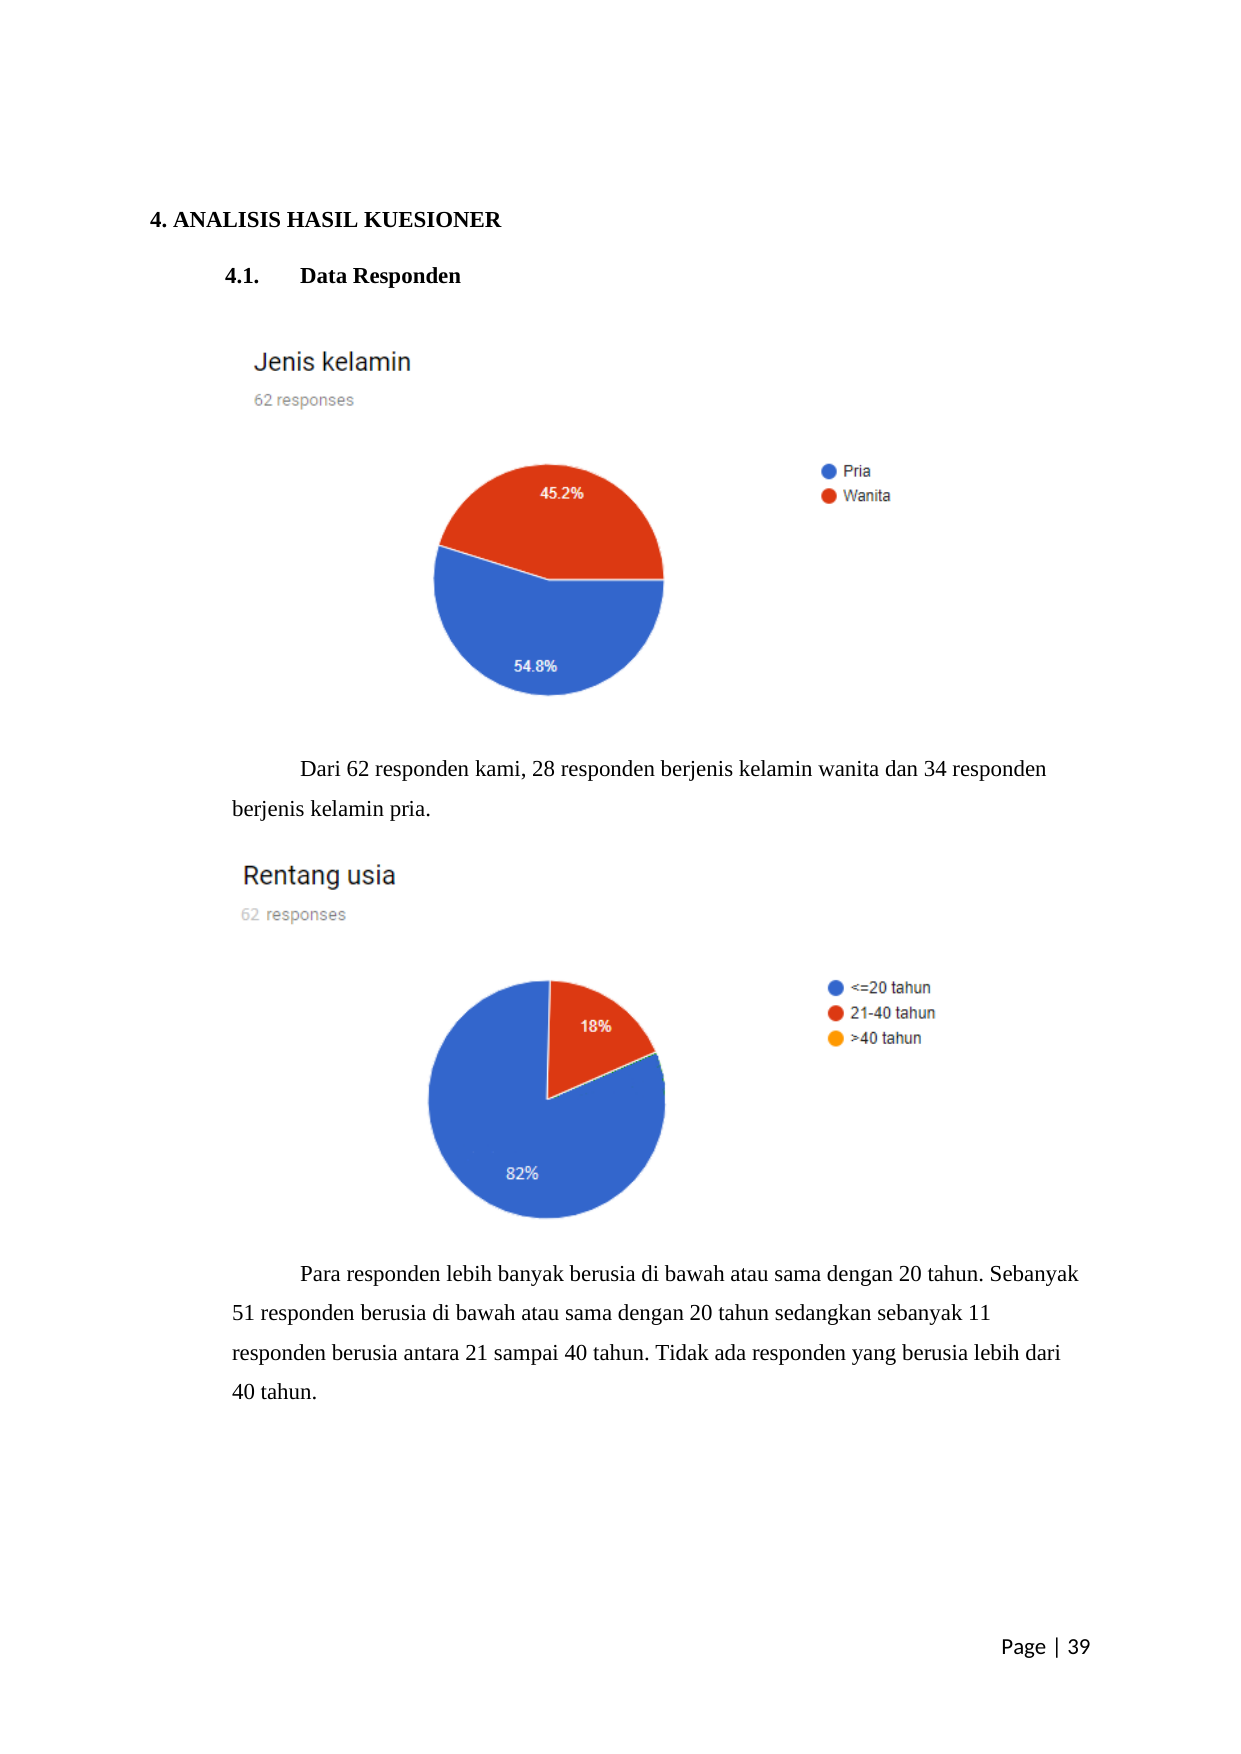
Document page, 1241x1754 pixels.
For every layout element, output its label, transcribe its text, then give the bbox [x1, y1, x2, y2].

text 4. ANALISIS HASIL KUESIONER [150, 206, 1090, 232]
picture [225, 318, 1013, 726]
text Dari 62 responden kami, 28 responden berjenis kelamin wanita dan 34 responden berjenis kelamin pria. [232, 755, 1090, 821]
picture [225, 851, 958, 1230]
text Para responden lebih banyak berusia di bawah atau sama dengan 20 tahun. Sebanyak 51 responden berusia di bawah atau sama dengan 20 tahun sedangkan sebanyak 11 responden berusia antara 21 sampai 40 tahun. Tidak ada responden yang berusia lebih dari 40 tahun. [232, 1260, 1090, 1404]
text 4.1. Data Responden [157, 262, 1090, 289]
